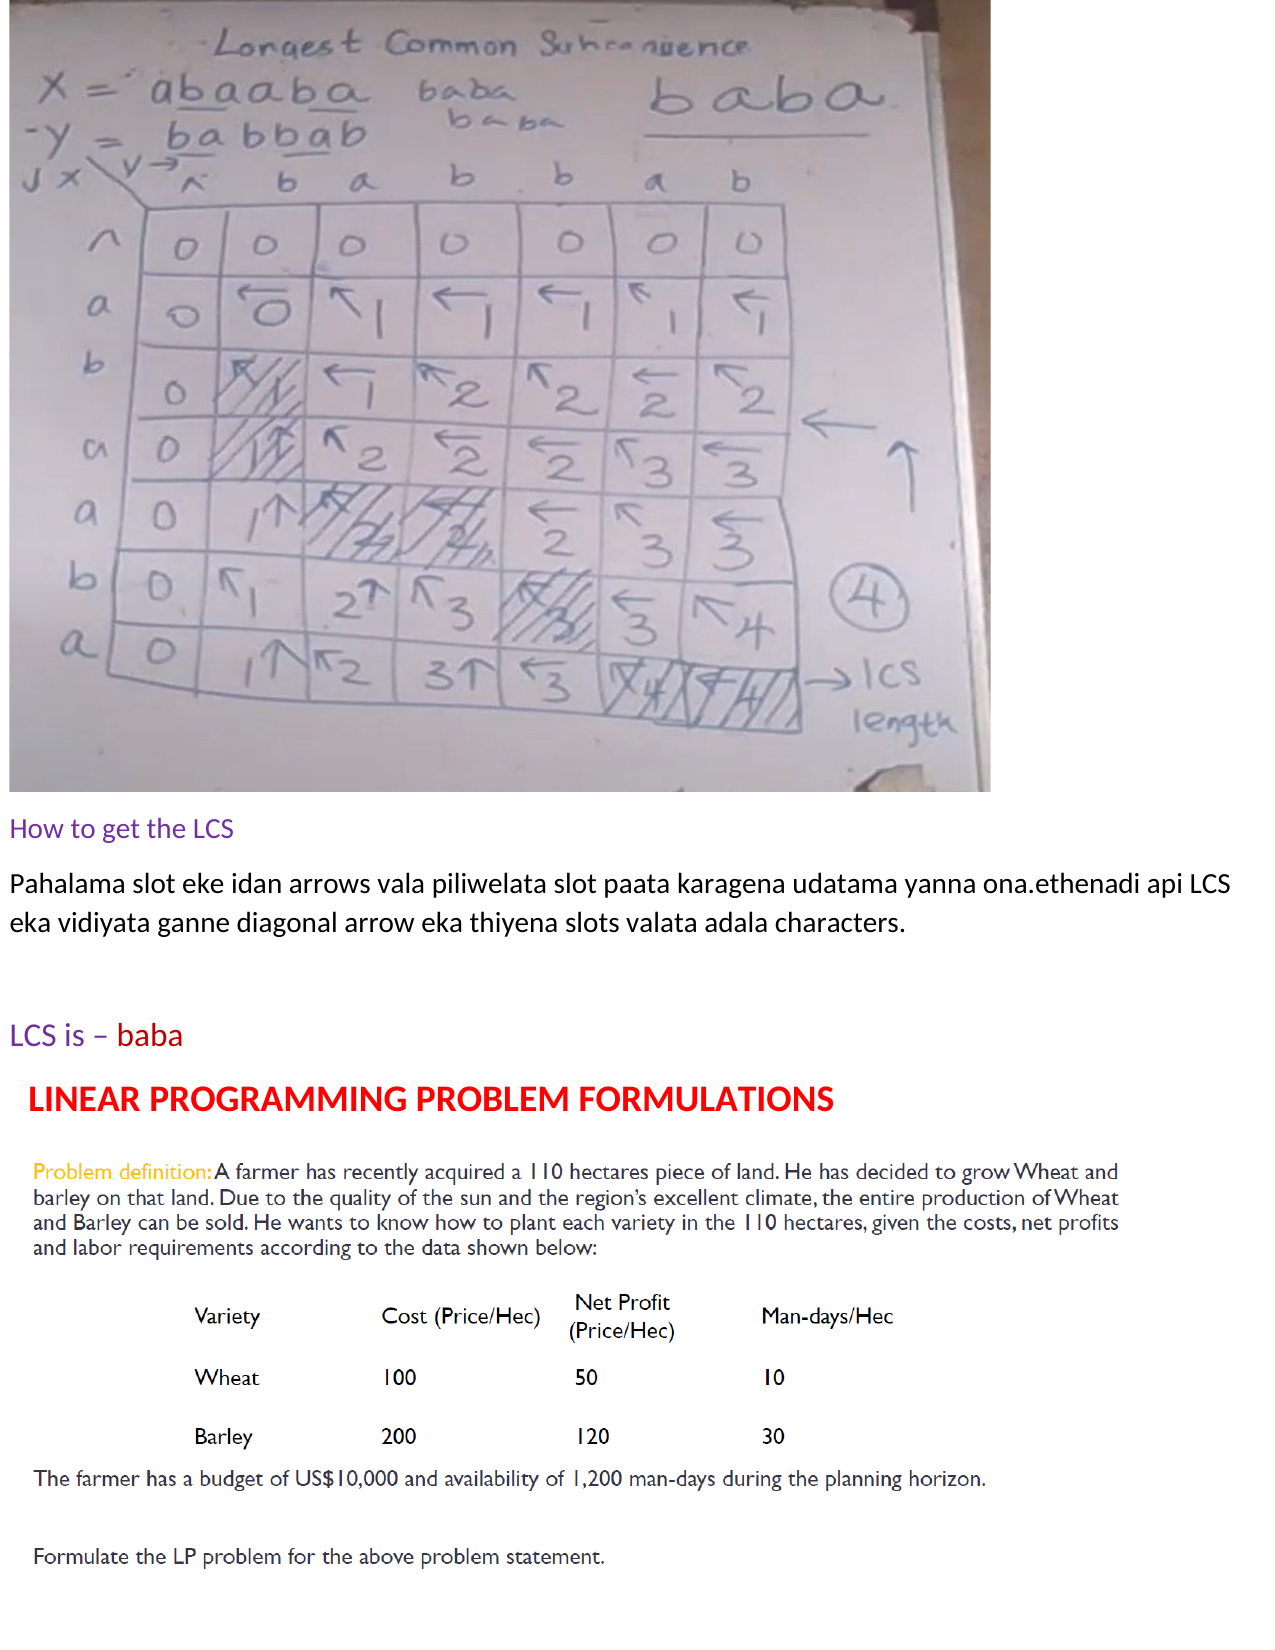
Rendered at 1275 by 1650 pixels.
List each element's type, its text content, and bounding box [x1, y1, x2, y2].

text LCS is – baba [9, 1014, 1266, 1054]
text How to get the LCS [9, 810, 1266, 846]
text LINEAR PROGRAMMING PROBLEM FORMULATIONS [28, 1074, 1266, 1120]
picture [9, 1140, 1154, 1594]
text Pahalama slot eke idan arrows vala piliwelata slot paata karagena udatama yanna ona.ethenadi api LCS eka vidiyata ganne diagonal arrow eka thiyena slots valata adala characters. [9, 865, 1266, 939]
picture [9, 0, 991, 792]
